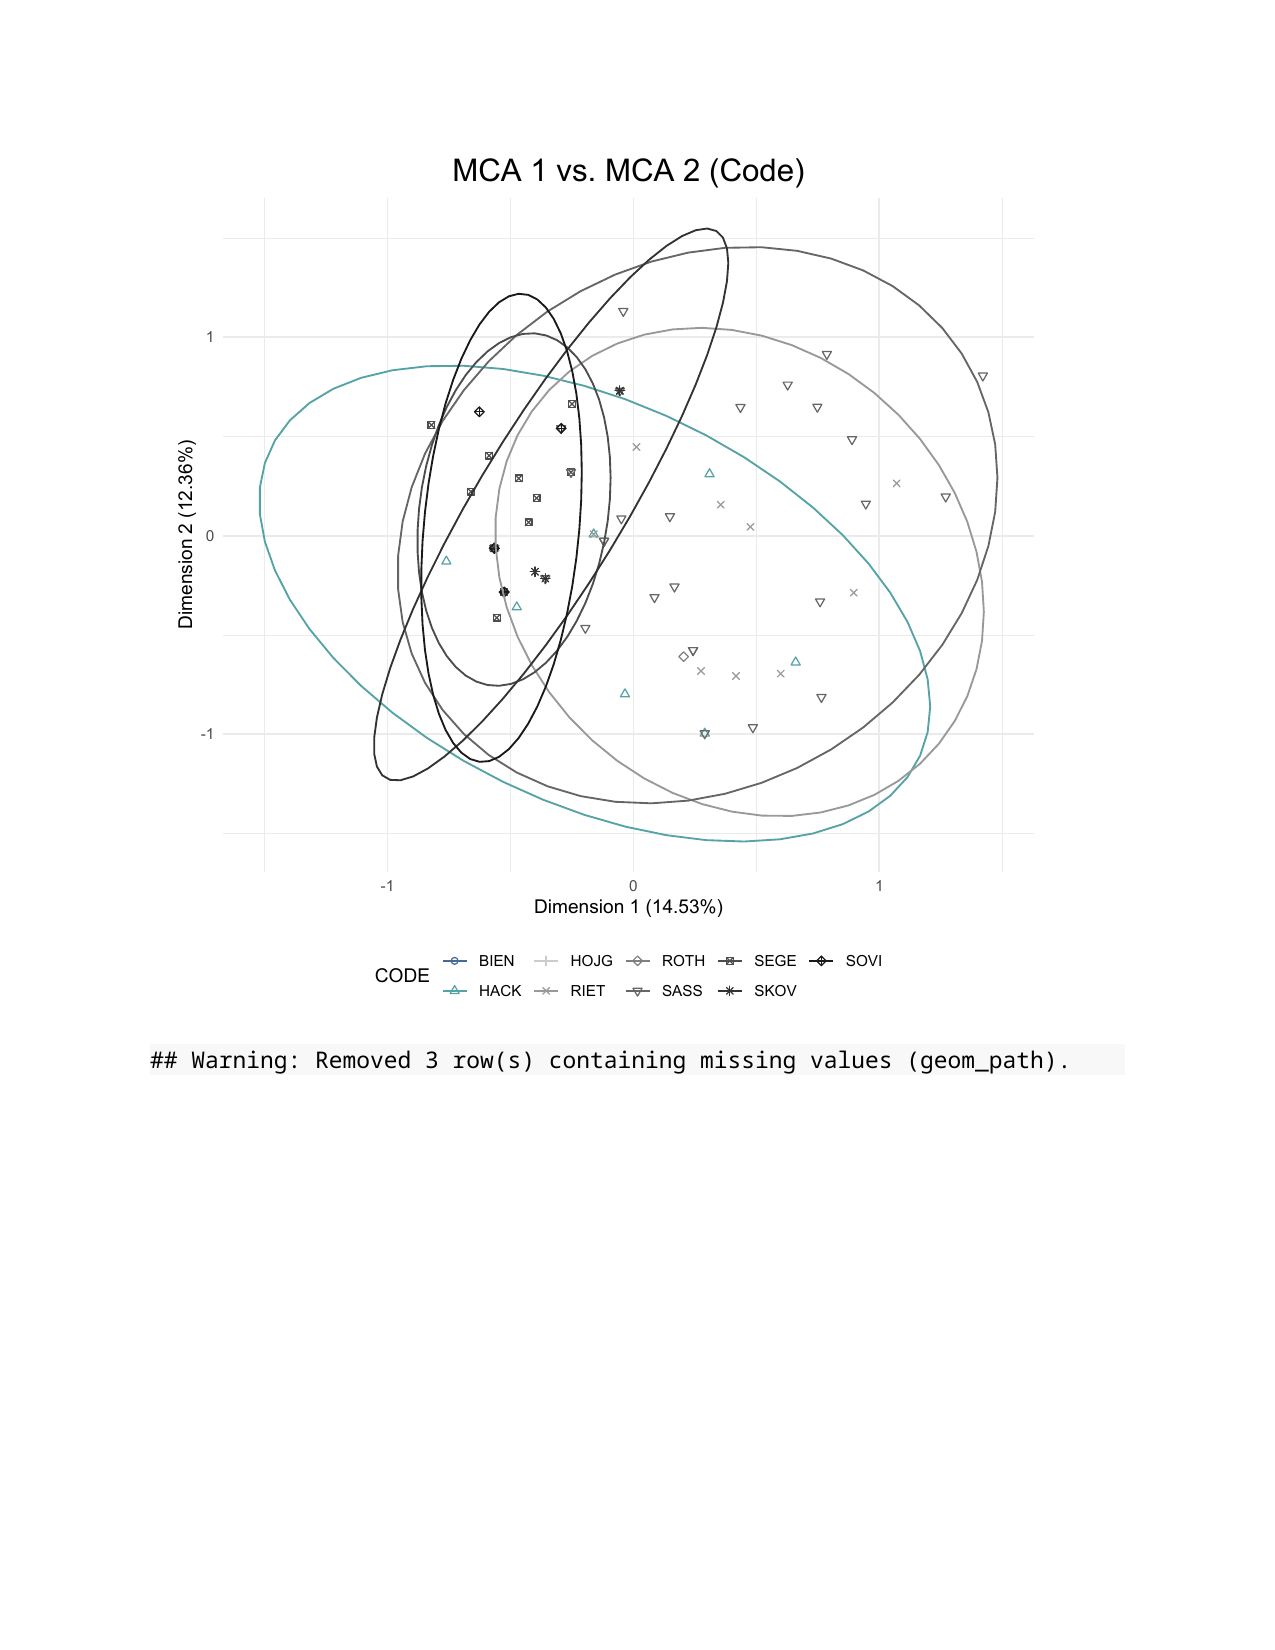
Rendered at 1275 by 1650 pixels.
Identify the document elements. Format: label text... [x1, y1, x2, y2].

text ## Warning: Removed 3 row(s) containing missing values (geom_path). [150, 1044, 1125, 1075]
